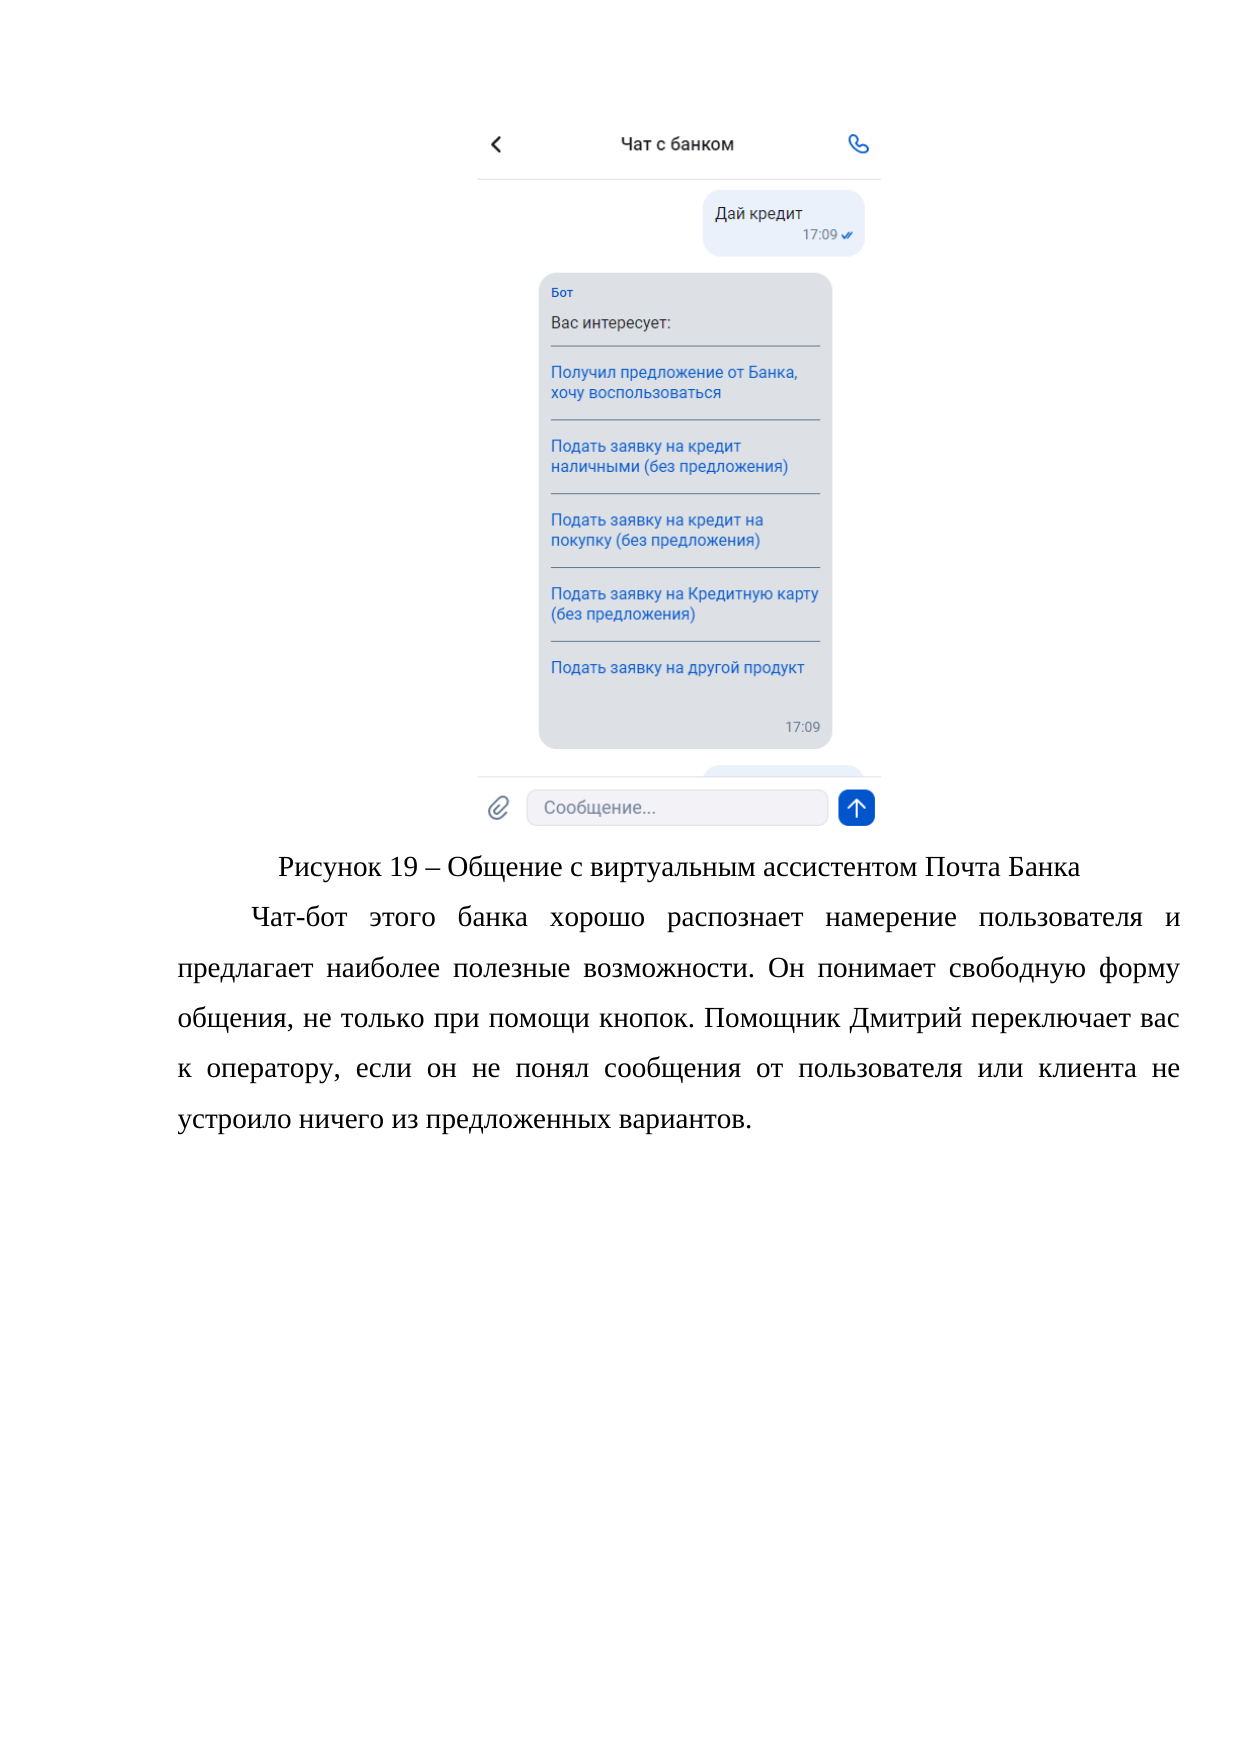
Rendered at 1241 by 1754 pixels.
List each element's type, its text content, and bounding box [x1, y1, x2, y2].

picture [477, 118, 881, 833]
text Рисунок 19 – Общение с виртуальным ассистентом Почта Банка [177, 849, 1181, 883]
text Чат-бот этого банка хорошо распознает намерение пользователя и предлагает наиболее полезные возможности. Он понимает свободную форму общения, не только при помощи кнопок. Помощник Дмитрий переключает вас к оператору, если он не понял сообщения от пользователя или клиента не устроило ничего из предложенных вариантов. [177, 899, 1181, 1134]
